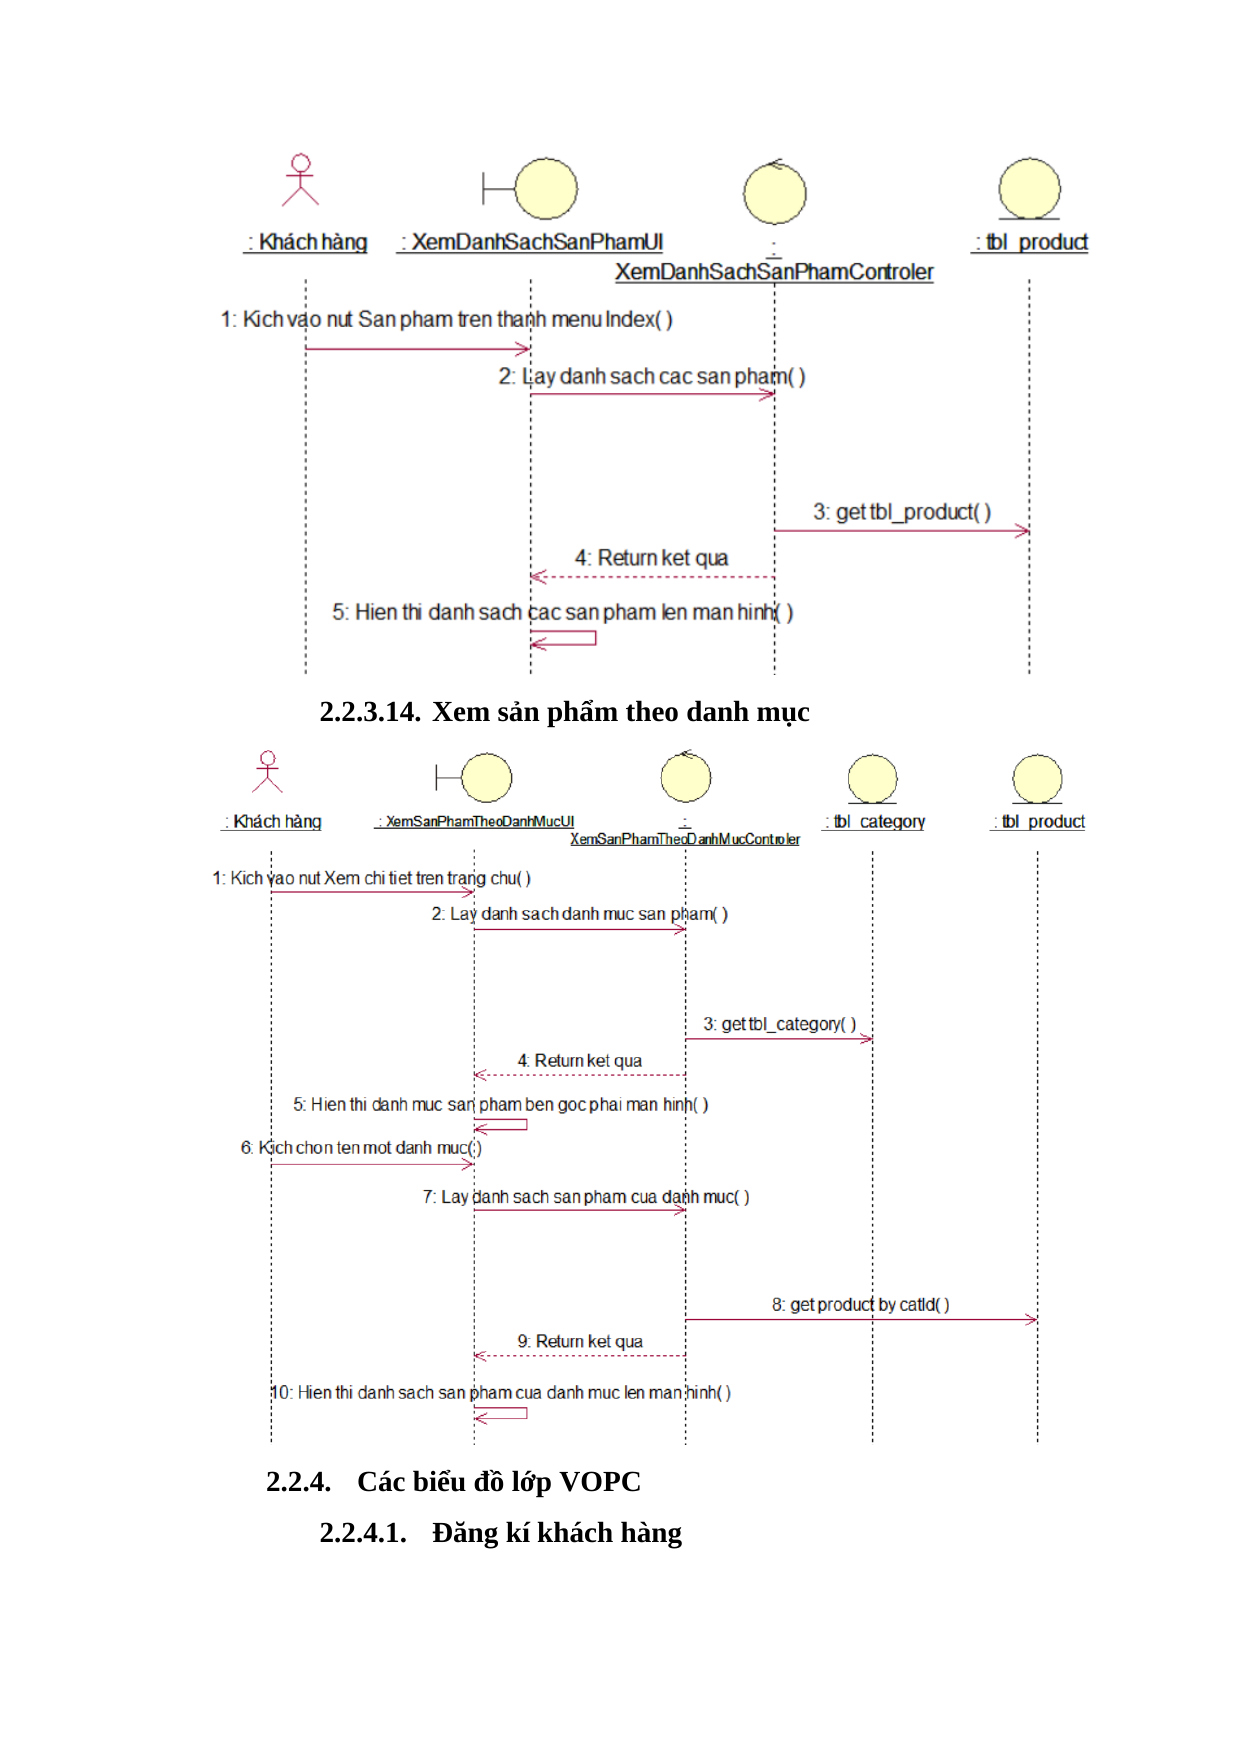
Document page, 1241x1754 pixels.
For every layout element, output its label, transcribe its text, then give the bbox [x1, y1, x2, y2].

picture [206, 744, 1123, 1445]
list Xem sản phẩm theo danh mục [319, 694, 1122, 728]
picture [206, 147, 1123, 675]
list Đăng kí khách hàng [319, 1515, 1122, 1548]
list Các biểu đồ lớp VOPC [266, 1464, 1122, 1498]
